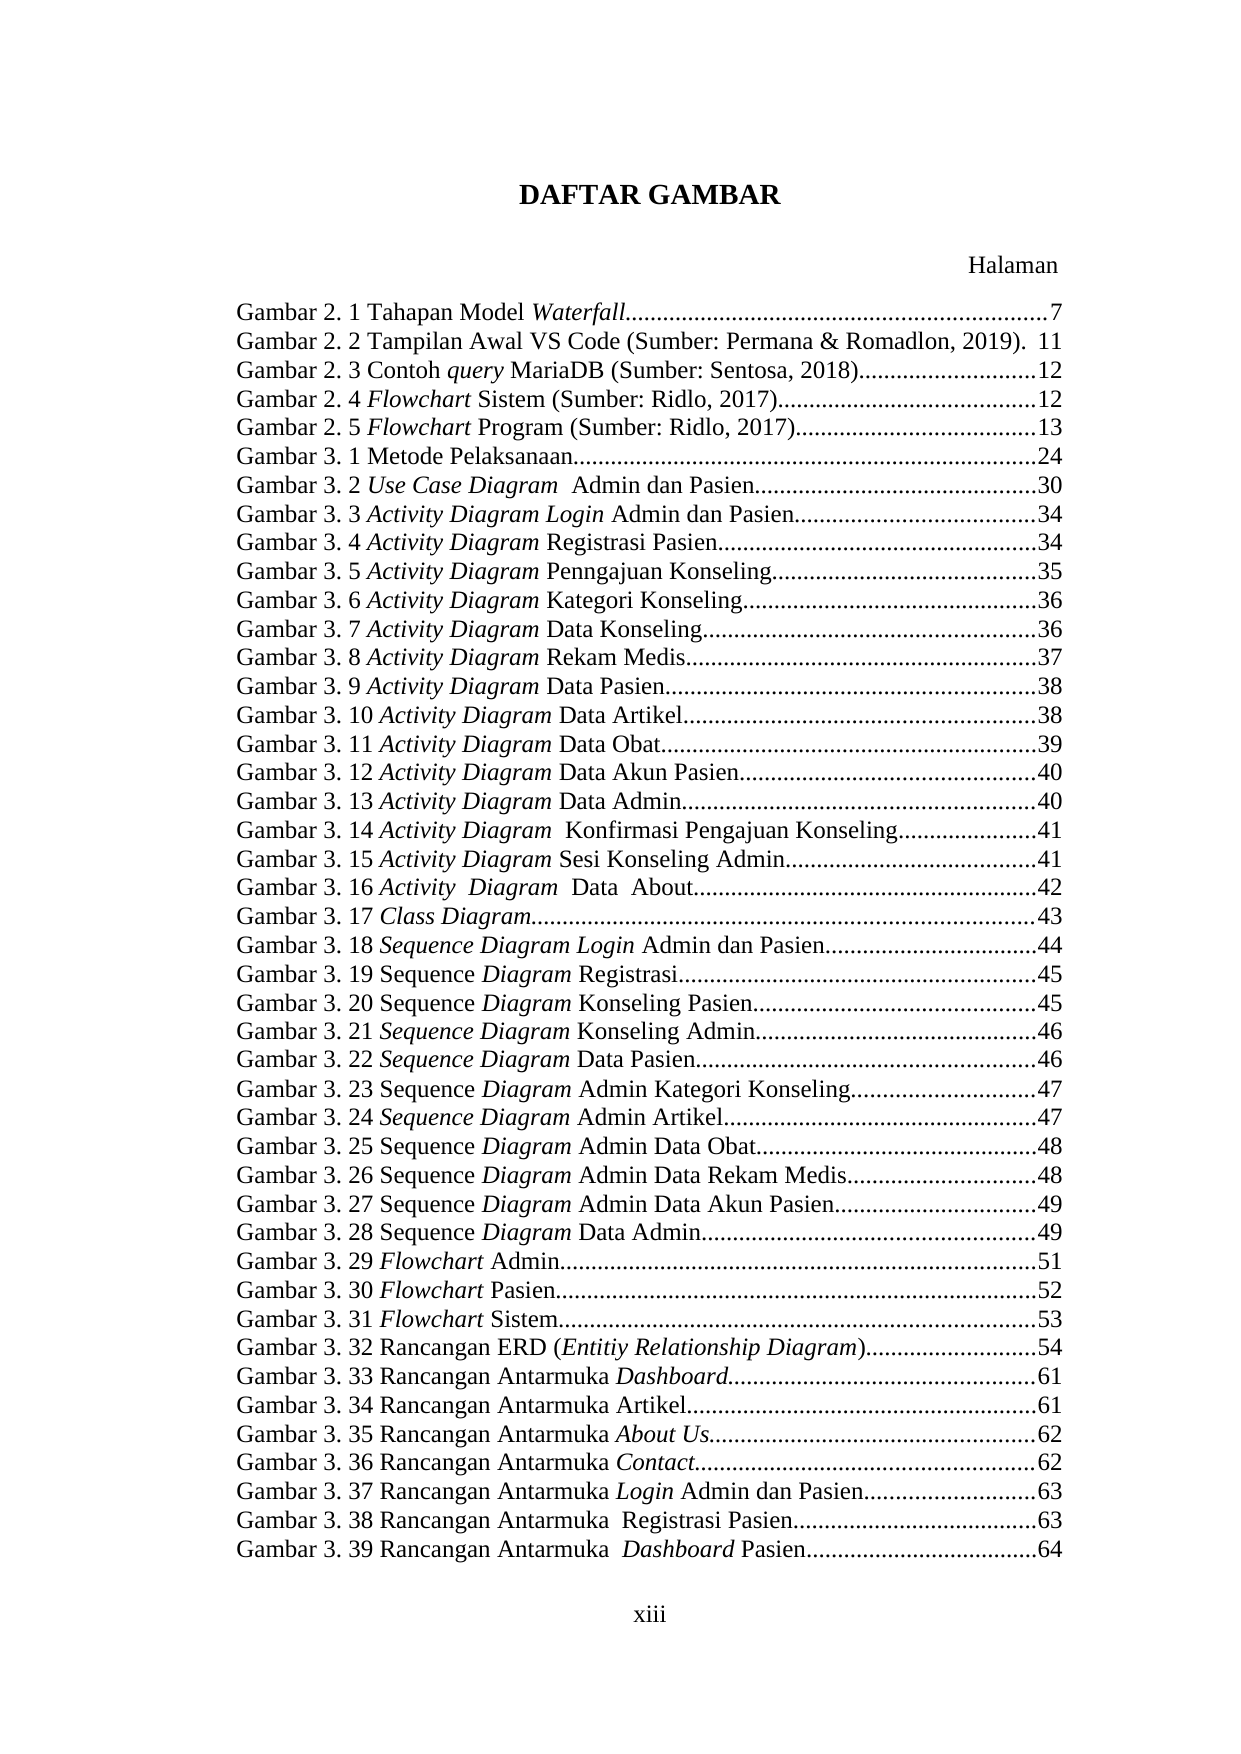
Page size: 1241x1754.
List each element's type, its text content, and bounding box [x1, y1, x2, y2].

text Gambar 2. 3 Contoh query MariaDB (Sumber: Sentosa, 2018) 12 [236, 355, 1130, 384]
text Gambar 3. 17 Class Diagram 43 [236, 901, 1130, 930]
text Gambar 3. 37 Rancangan Antarmuka Login Admin dan Pasien 63 [236, 1476, 1130, 1505]
text Gambar 3. 2 Use Case Diagram Admin dan Pasien 30 [236, 470, 1130, 499]
text Gambar 3. 39 Rancangan Antarmuka Dashboard Pasien 64 [236, 1534, 1130, 1562]
text Gambar 3. 23 Sequence Diagram Admin Kategori Konseling 47 [236, 1074, 1130, 1102]
text Halaman [235, 250, 1058, 278]
text Gambar 3. 30 Flowchart Pasien 52 [236, 1275, 1130, 1304]
text Gambar 2. 1 Tahapan Model Waterfall 7 [236, 297, 1130, 326]
text Gambar 3. 8 Activity Diagram Rekam Medis 37 [236, 642, 1130, 671]
text Gambar 3. 14 Activity Diagram Konfirmasi Pengajuan Konseling 41 [236, 815, 1130, 844]
text Gambar 3. 38 Rancangan Antarmuka Registrasi Pasien 63 [236, 1505, 1130, 1534]
text Gambar 3. 5 Activity Diagram Penngajuan Konseling 35 [236, 556, 1130, 585]
text Gambar 3. 13 Activity Diagram Data Admin 40 [236, 786, 1130, 815]
text Gambar 3. 28 Sequence Diagram Data Admin 49 [236, 1217, 1130, 1246]
text Gambar 3. 27 Sequence Diagram Admin Data Akun Pasien 49 [236, 1189, 1130, 1217]
text Gambar 3. 9 Activity Diagram Data Pasien 38 [236, 671, 1130, 700]
text Gambar 3. 31 Flowchart Sistem 53 [236, 1304, 1130, 1332]
text Gambar 3. 33 Rancangan Antarmuka Dashboard 61 [236, 1361, 1130, 1390]
text Gambar 3. 11 Activity Diagram Data Obat 39 [236, 729, 1130, 757]
text Gambar 3. 3 Activity Diagram Login Admin dan Pasien 34 [236, 499, 1130, 527]
text Gambar 3. 10 Activity Diagram Data Artikel 38 [236, 700, 1130, 729]
text Gambar 3. 21 Sequence Diagram Konseling Admin 46 [236, 1016, 1130, 1045]
text Gambar 2. 5 Flowchart Program (Sumber: Ridlo, 2017) 13 [236, 412, 1130, 441]
text Gambar 3. 7 Activity Diagram Data Konseling 36 [236, 614, 1130, 642]
text Gambar 2. 4 Flowchart Sistem (Sumber: Ridlo, 2017) 12 [236, 384, 1130, 412]
text Gambar 3. 22 Sequence Diagram Data Pasien 46 [236, 1045, 1130, 1074]
text Gambar 3. 35 Rancangan Antarmuka About Us 62 [236, 1419, 1130, 1447]
text Gambar 3. 12 Activity Diagram Data Akun Pasien 40 [236, 757, 1130, 786]
text Gambar 3. 26 Sequence Diagram Admin Data Rekam Medis 48 [236, 1160, 1130, 1189]
text Gambar 3. 20 Sequence Diagram Konseling Pasien 45 [236, 988, 1130, 1016]
text Gambar 3. 32 Rancangan ERD (Entitiy Relationship Diagram) 54 [236, 1332, 1130, 1361]
text Gambar 3. 16 Activity Diagram Data About 42 [236, 872, 1130, 901]
text Gambar 3. 19 Sequence Diagram Registrasi 45 [236, 959, 1130, 987]
text Gambar 3. 36 Rancangan Antarmuka Contact 62 [236, 1447, 1130, 1476]
text Gambar 3. 1 Metode Pelaksanaan 24 [236, 441, 1130, 470]
text Gambar 3. 25 Sequence Diagram Admin Data Obat 48 [236, 1131, 1130, 1160]
text Gambar 3. 18 Sequence Diagram Login Admin dan Pasien 44 [236, 930, 1130, 959]
text Gambar 3. 29 Flowchart Admin 51 [236, 1246, 1130, 1275]
text Gambar 3. 4 Activity Diagram Registrasi Pasien 34 [236, 527, 1130, 556]
text Gambar 3. 34 Rancangan Antarmuka Artikel 61 [236, 1390, 1130, 1419]
text Gambar 3. 24 Sequence Diagram Admin Artikel 47 [236, 1102, 1130, 1131]
text Gambar 3. 15 Activity Diagram Sesi Konseling Admin 41 [236, 844, 1130, 872]
text Gambar 2. 2 Tampilan Awal VS Code (Sumber: Permana & Romadlon, 2019). 11 [236, 326, 1130, 355]
text Gambar 3. 6 Activity Diagram Kategori Konseling 36 [236, 585, 1130, 614]
